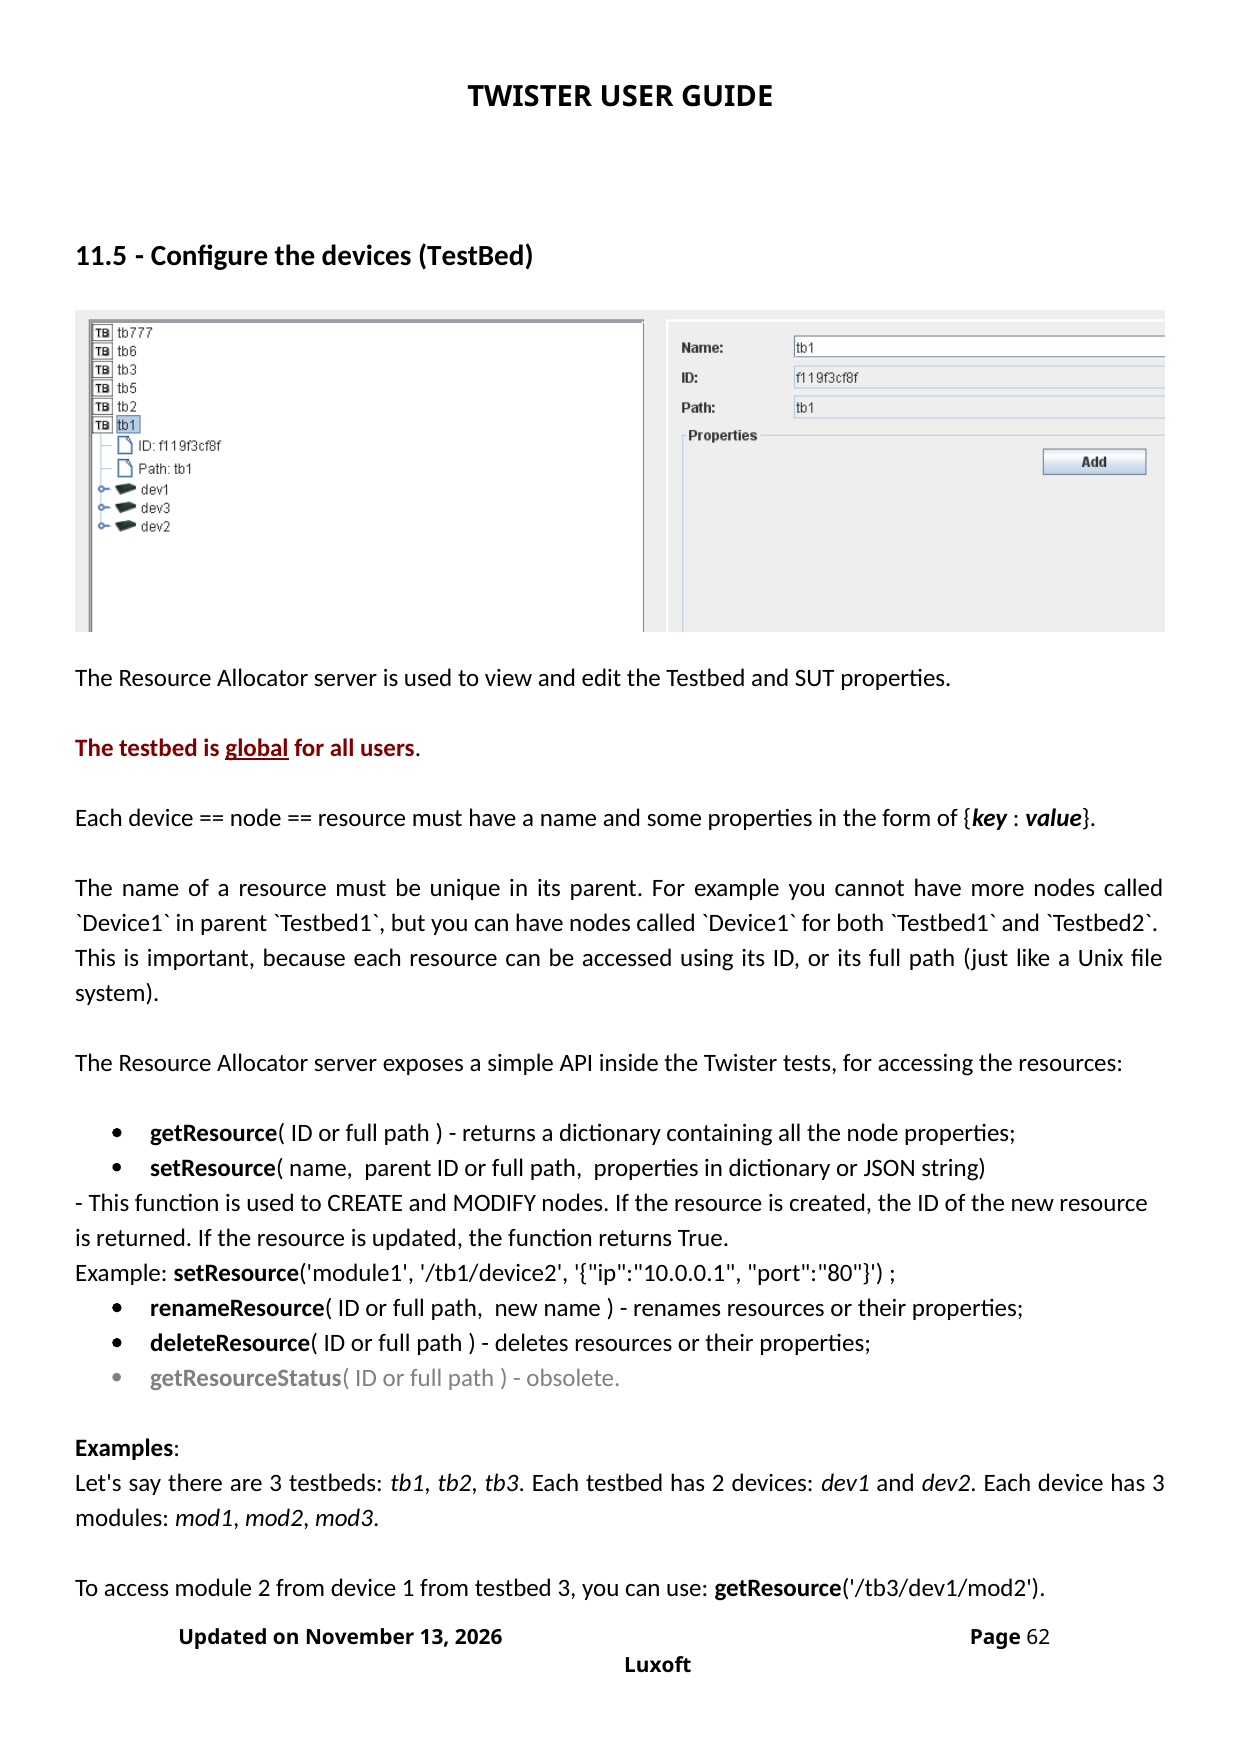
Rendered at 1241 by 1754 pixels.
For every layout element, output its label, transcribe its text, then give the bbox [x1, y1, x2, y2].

text To access module 2 from device 1 from testbed 3, you can use: getResource('/tb3/dev1/mod2'). [75, 1572, 1165, 1603]
subtitle - Configure the devices (TestBed) [75, 237, 1165, 273]
list setResource( name, parent ID or full path, properties in dictionary or JSON string) [112, 1152, 1165, 1183]
text Examples: [75, 1432, 1165, 1463]
list getResource( ID or full path ) - returns a dictionary containing all the node properties; [112, 1117, 1165, 1148]
text This is important, because each resource can be accessed using its ID, or its full path (just like a Unix file system). [75, 942, 1165, 1008]
list renameResource( ID or full path, new name ) - renames resources or their properties; [112, 1292, 1165, 1323]
picture [75, 310, 1165, 632]
text The name of a resource must be unique in its parent. For example you cannot have more nodes called `Device1` in parent `Testbed1`, but you can have nodes called `Device1` for both `Testbed1` and `Testbed2`. [75, 872, 1165, 938]
text The Resource Allocator server exposes a simple API inside the Twister tests, for accessing the resources: [75, 1047, 1165, 1078]
text - This function is used to CREATE and MODIFY nodes. If the resource is created, the ID of the new resource is returned. If the resource is updated, the function returns True. [75, 1187, 1165, 1253]
text Each device == node == resource must have a name and some properties in the form of {key : value}. [75, 802, 1165, 833]
text Example: setResource('module1', '/tb1/device2', '{"ip":"10.0.0.1", "port":"80"}') ; [75, 1257, 1165, 1288]
text The testbed is global for all users. [75, 732, 1165, 763]
list deleteResource( ID or full path ) - deletes resources or their properties; [112, 1327, 1165, 1358]
text Let's say there are 3 testbeds: tb1, tb2, tb3. Each testbed has 2 devices: dev1 and dev2. Each device has 3 modules: mod1, mod2, mod3. [75, 1467, 1165, 1533]
text The Resource Allocator server is used to view and edit the Testbed and SUT properties. [75, 662, 1165, 693]
list getResourceStatus( ID or full path ) - obsolete. [112, 1362, 1165, 1393]
